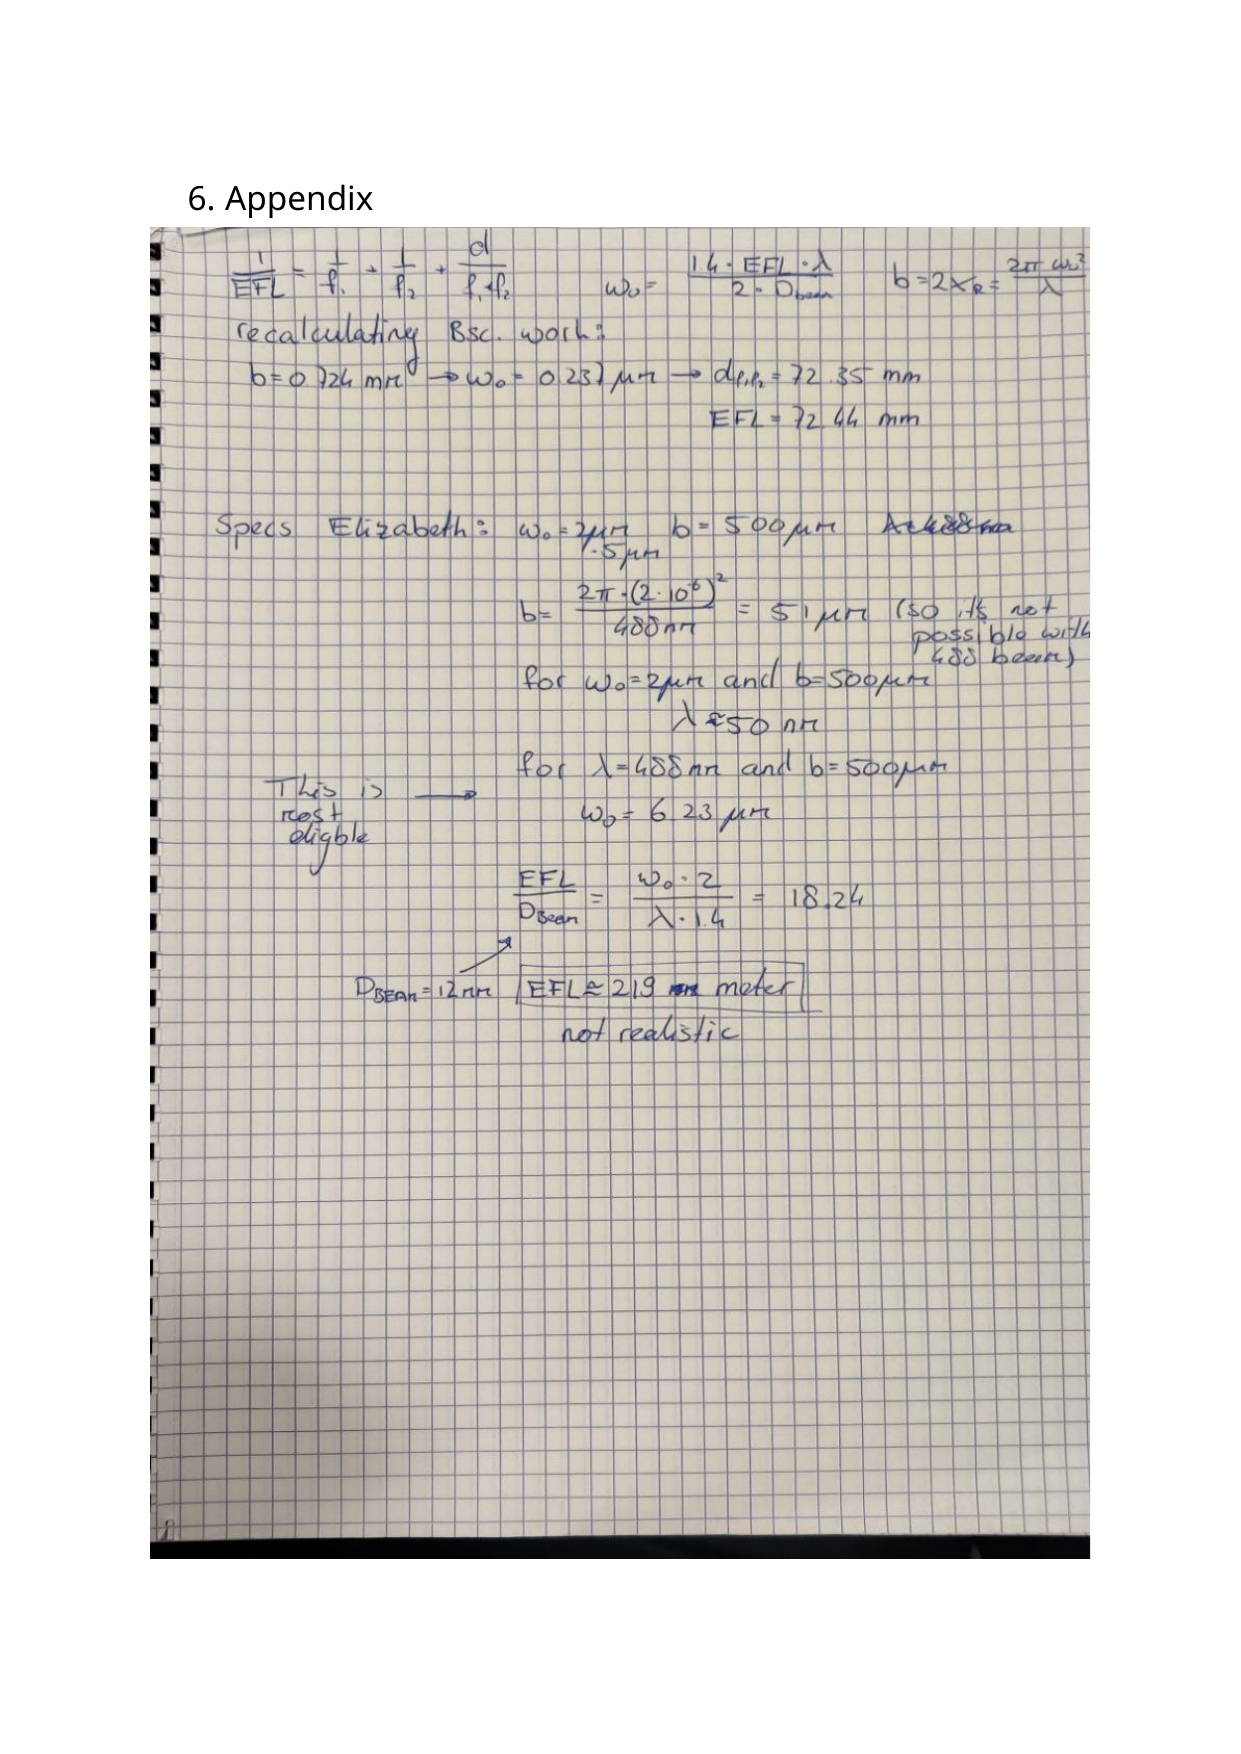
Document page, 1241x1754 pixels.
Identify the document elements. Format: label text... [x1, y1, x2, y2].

picture [150, 227, 1091, 1559]
subtitle Appendix [187, 175, 1090, 220]
